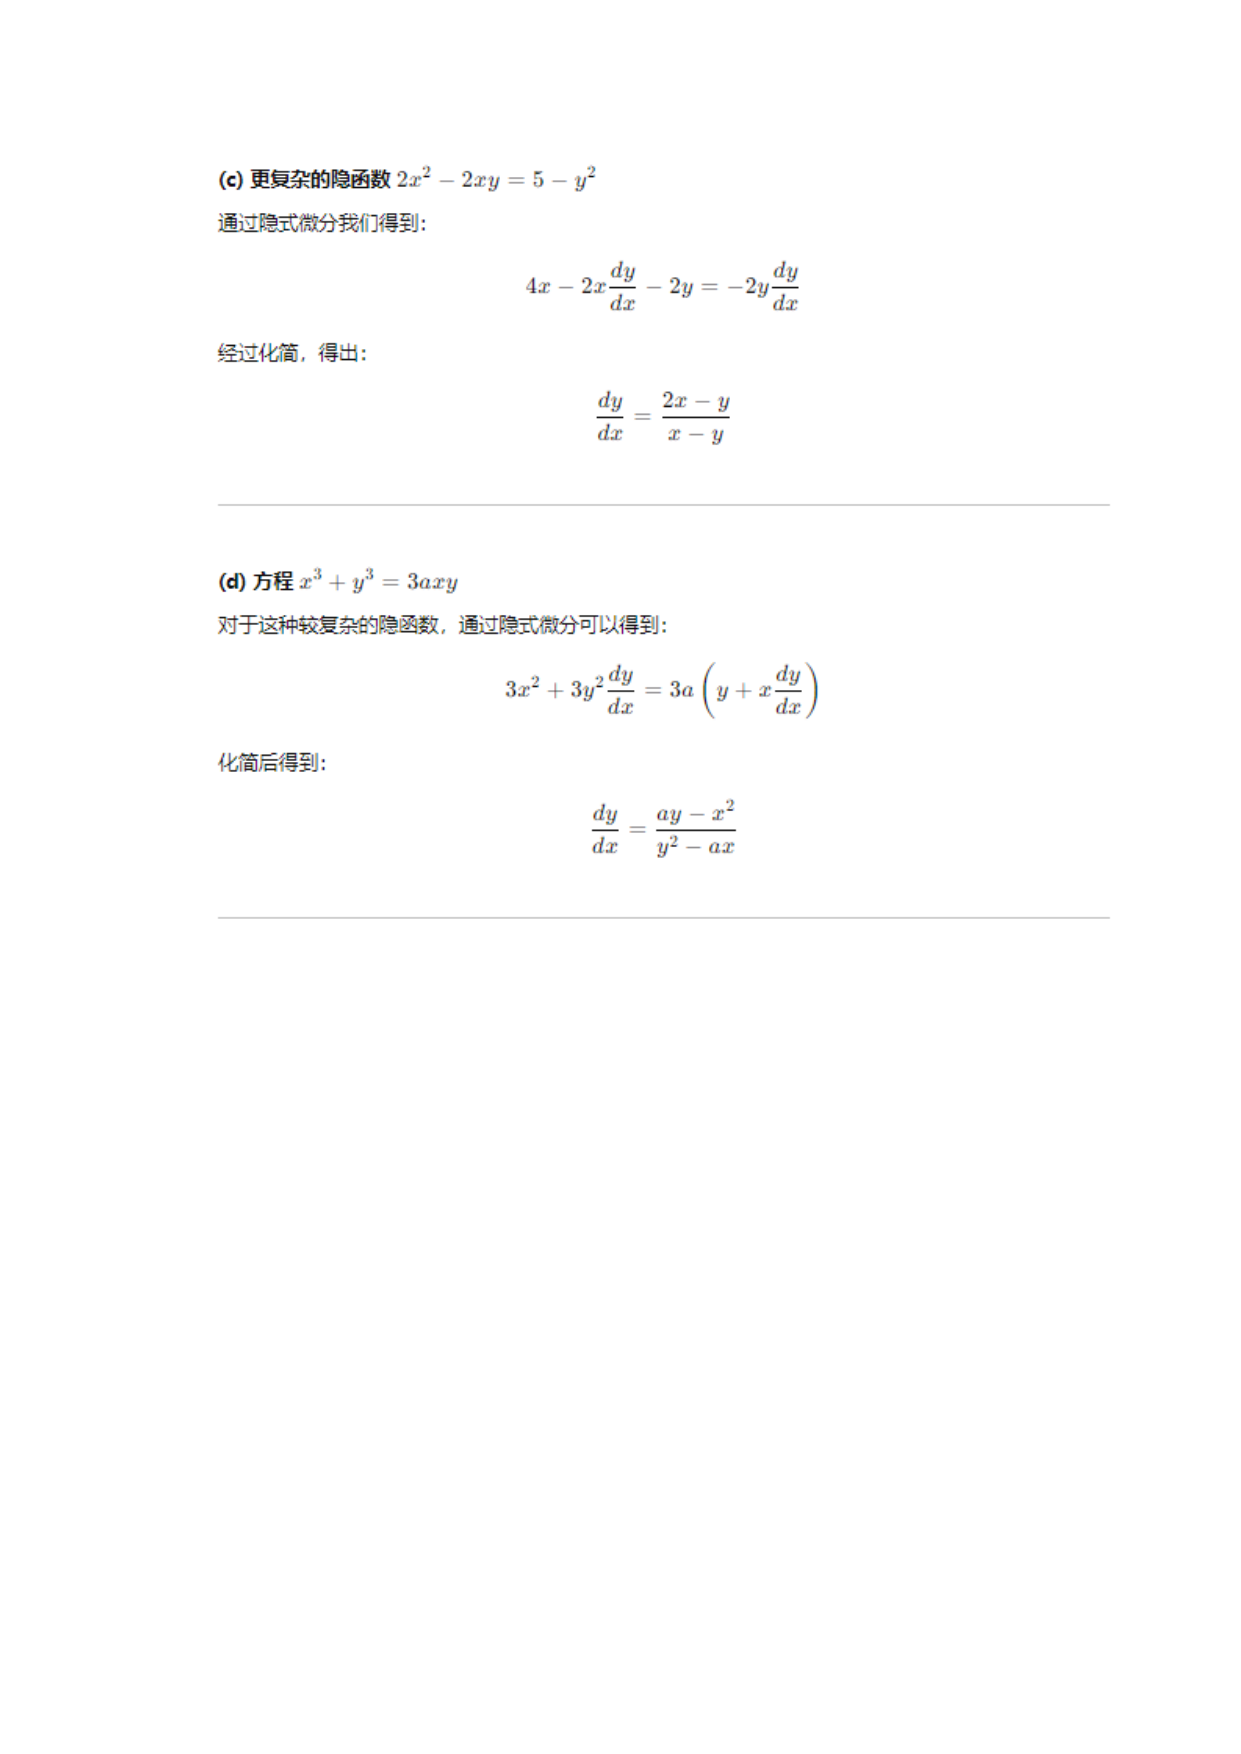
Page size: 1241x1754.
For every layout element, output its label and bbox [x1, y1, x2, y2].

picture [187, 151, 1225, 944]
